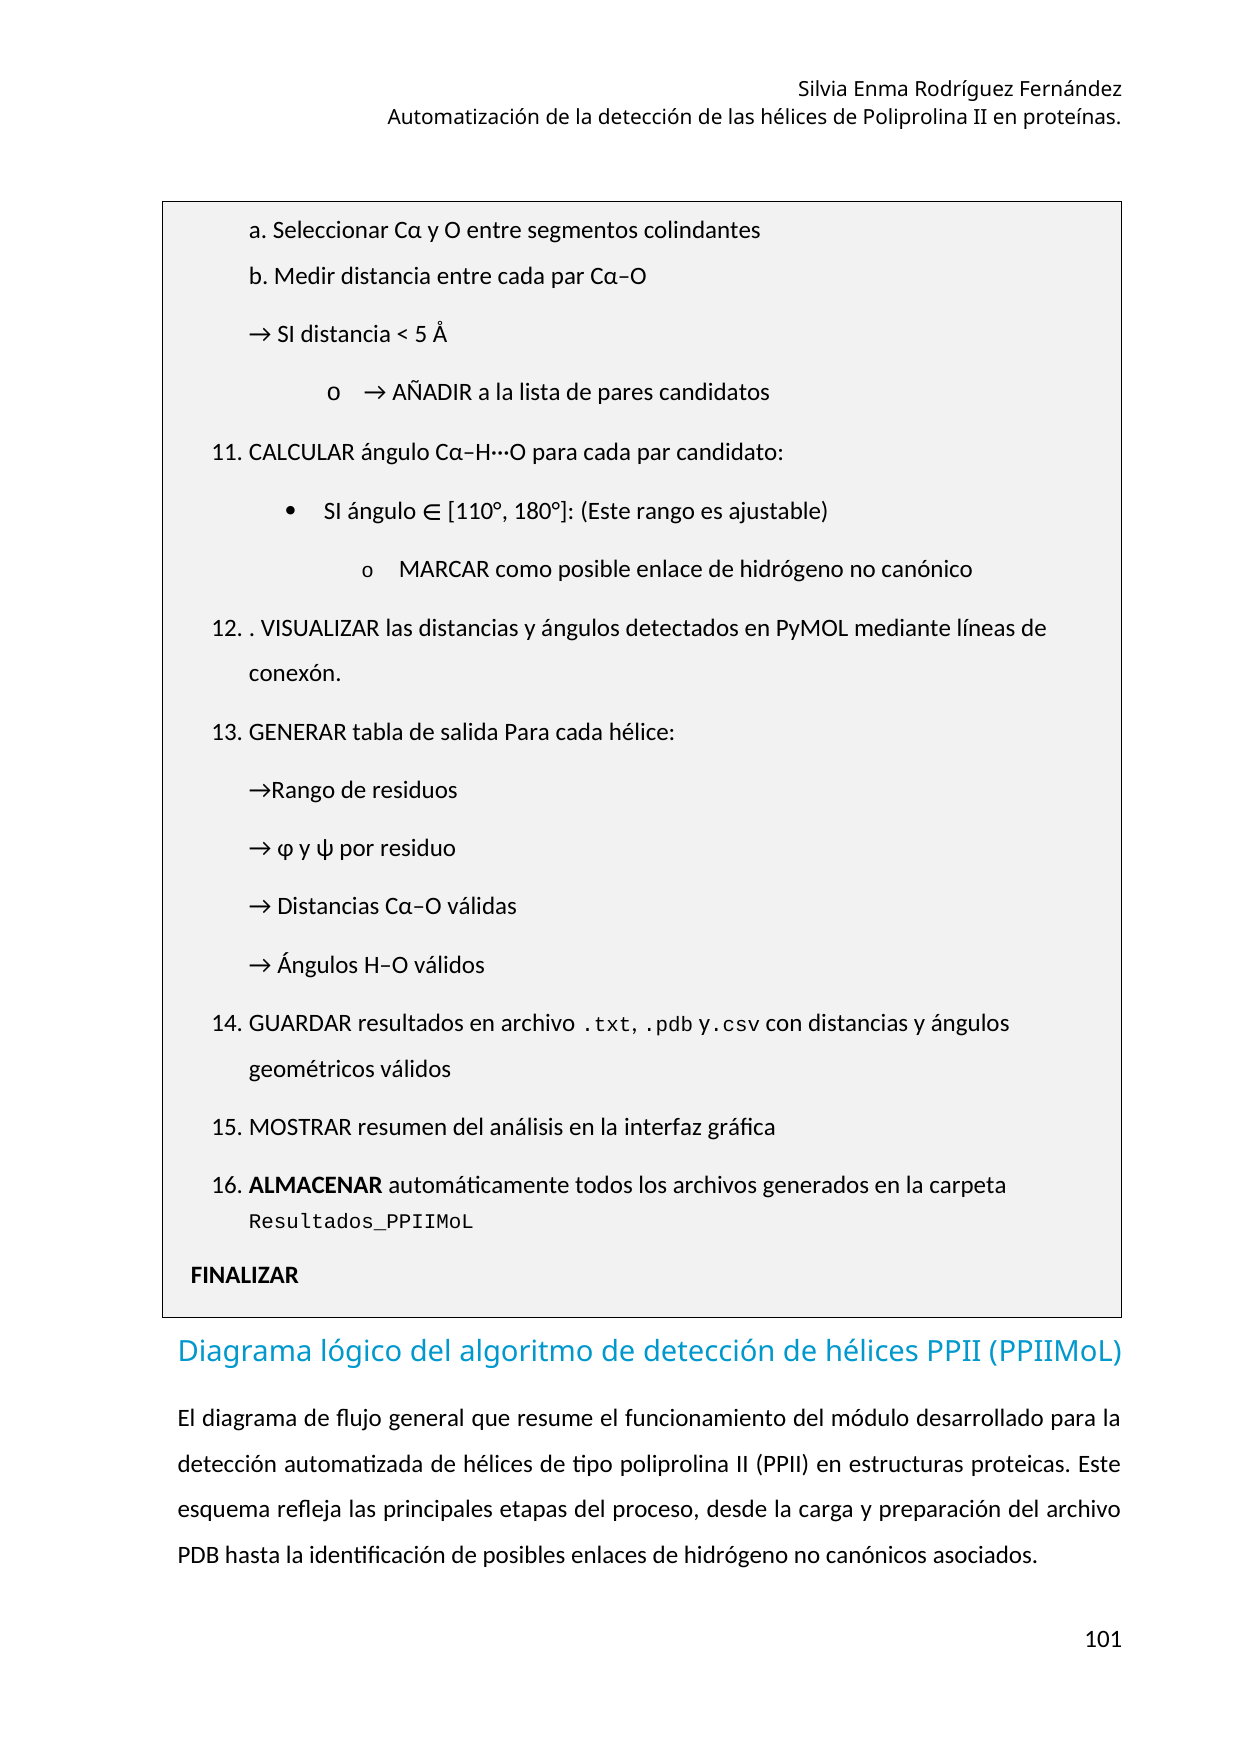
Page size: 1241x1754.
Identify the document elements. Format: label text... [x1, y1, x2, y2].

subtitle Diagrama lógico del algoritmo de detección de hélices PPII (PPIIMoL) [177, 1330, 1122, 1370]
text El diagrama de flujo general que resume el funcionamiento del módulo desarrollado para la detección automatizada de hélices de tipo poliprolina II (PPII) en estructuras proteicas. Este esquema refleja las principales etapas del proceso, desde la carga y preparación del archivo PDB hasta la identificación de posibles enlaces de hidrógeno no canónicos asociados. [177, 1402, 1122, 1570]
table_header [163, 202, 1121, 1317]
